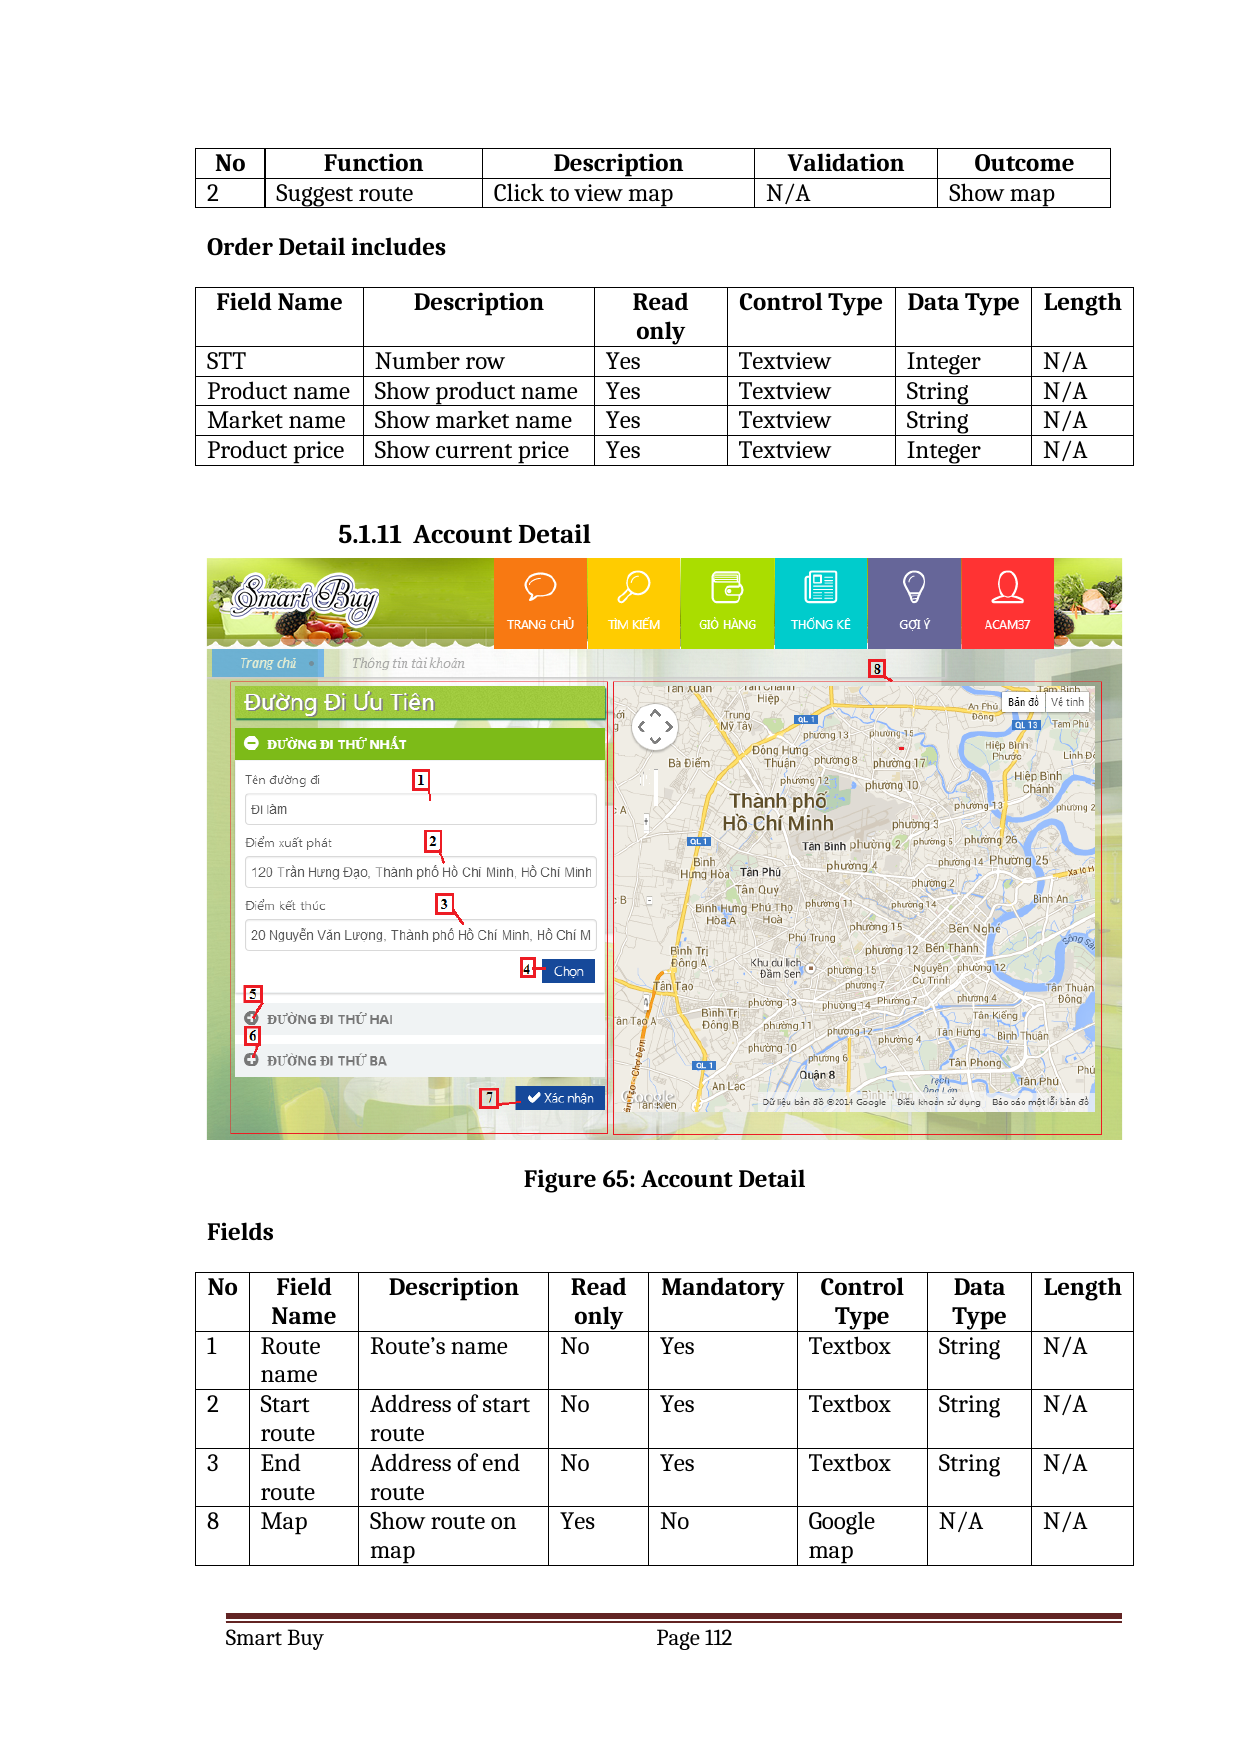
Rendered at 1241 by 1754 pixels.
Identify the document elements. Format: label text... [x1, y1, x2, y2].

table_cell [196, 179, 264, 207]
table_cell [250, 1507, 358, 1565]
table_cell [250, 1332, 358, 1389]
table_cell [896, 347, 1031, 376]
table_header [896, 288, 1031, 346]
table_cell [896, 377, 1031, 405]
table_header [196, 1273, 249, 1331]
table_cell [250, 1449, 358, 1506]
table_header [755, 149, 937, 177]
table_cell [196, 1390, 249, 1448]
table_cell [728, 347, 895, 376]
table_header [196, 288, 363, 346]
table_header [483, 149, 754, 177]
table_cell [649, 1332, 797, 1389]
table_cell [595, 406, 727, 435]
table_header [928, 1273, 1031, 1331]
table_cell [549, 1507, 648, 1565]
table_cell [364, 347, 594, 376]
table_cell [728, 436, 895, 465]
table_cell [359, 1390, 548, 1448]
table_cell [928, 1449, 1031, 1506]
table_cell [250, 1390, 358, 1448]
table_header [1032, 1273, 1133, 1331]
subtitle Account Detail [338, 519, 1122, 550]
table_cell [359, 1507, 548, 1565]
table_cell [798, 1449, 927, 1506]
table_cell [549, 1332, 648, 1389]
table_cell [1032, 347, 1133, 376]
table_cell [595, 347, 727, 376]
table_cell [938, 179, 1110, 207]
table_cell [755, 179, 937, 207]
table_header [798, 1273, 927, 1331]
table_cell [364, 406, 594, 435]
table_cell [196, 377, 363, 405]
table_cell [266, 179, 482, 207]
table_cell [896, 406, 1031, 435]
text Order Detail includes [207, 233, 1122, 262]
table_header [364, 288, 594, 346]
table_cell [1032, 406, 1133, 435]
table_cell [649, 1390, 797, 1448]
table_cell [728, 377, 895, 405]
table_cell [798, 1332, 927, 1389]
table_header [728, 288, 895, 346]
picture [206, 558, 1123, 1140]
text Figure 65: Account Detail [207, 1164, 1122, 1193]
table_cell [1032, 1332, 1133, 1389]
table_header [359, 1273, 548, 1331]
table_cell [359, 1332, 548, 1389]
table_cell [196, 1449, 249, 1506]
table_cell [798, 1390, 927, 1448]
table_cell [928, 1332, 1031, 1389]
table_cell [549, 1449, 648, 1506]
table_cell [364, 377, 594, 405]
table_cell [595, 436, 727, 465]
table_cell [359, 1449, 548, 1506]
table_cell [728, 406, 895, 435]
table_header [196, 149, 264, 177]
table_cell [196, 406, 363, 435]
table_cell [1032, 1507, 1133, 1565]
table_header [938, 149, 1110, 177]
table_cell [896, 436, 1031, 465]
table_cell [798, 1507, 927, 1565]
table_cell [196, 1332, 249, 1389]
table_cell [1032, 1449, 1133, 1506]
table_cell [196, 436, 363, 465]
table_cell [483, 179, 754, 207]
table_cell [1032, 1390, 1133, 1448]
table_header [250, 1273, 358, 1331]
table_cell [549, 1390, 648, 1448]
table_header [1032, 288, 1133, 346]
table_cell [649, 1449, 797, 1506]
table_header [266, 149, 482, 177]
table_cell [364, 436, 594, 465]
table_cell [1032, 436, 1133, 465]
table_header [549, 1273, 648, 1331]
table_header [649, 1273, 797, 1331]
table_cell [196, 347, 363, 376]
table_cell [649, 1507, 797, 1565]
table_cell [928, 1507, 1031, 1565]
text Fields [207, 1218, 1122, 1247]
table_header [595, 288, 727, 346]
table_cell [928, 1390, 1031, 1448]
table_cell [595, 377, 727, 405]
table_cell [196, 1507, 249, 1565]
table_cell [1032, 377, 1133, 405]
